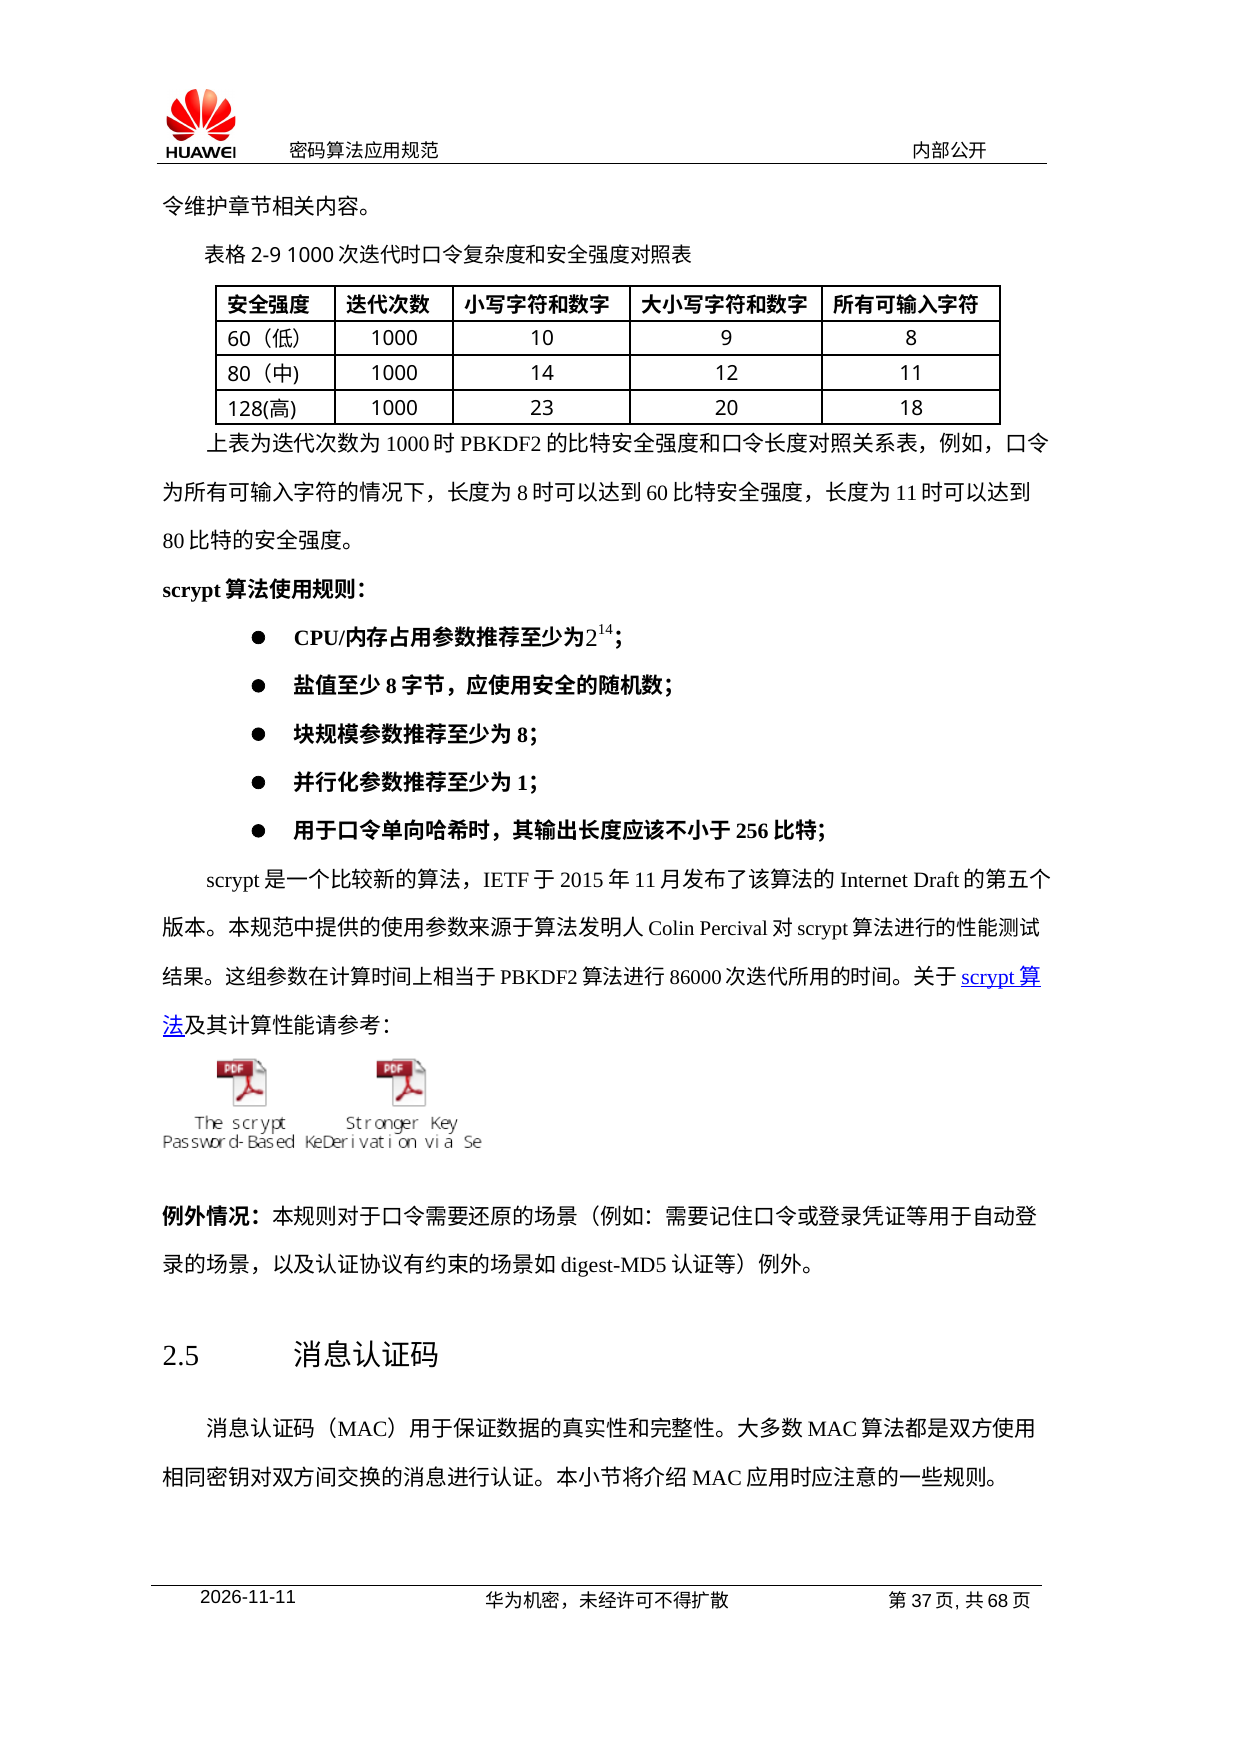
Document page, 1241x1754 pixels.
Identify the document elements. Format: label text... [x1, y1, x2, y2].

table_cell 14 [454, 356, 629, 389]
list 块规模参数推荐至少为8； [250, 716, 1053, 749]
table_cell 1000 [336, 356, 452, 389]
table_cell 8 [823, 322, 999, 354]
text scrypt算法使用规则： [162, 571, 1053, 604]
table_header 小写字符和数字 [454, 287, 629, 319]
table_cell 23 [454, 391, 629, 423]
table_header 大小写字符和数字 [631, 287, 821, 319]
picture [166, 89, 236, 158]
table_cell 128(高) [217, 391, 334, 423]
table_cell 60（低） [217, 322, 334, 354]
table_cell 12 [631, 356, 821, 389]
text scrypt是一个比较新的算法，IETF于2015年11月发布了该算法的Internet Draft的第五个版本。本规范中提供的使用参数来源于算法发明人Colin Percival对scrypt算法进行的性能测试结果。这组参数在计算时间上相当于PBKDF2算法进行86000次迭代所用的时间。关于scrypt算法及其计算性能请参考： [162, 861, 1053, 1040]
table_cell 1000 [336, 391, 452, 423]
table_cell 20 [631, 391, 821, 423]
list 用于口令单向哈希时，其输出长度应该不小于256比特； [250, 813, 1053, 845]
list CPU/内存占用参数推荐至少为； [250, 619, 1053, 652]
table_header 安全强度 [217, 287, 334, 319]
table_cell 10 [454, 322, 629, 354]
text 例外情况：本规则对于口令需要还原的场景（例如：需要记住口令或登录凭证等用于自动登录的场景，以及认证协议有约束的场景如digest-MD5认证等）例外。 [162, 1198, 1053, 1279]
table_cell 9 [631, 322, 821, 354]
table_header 迭代次数 [336, 287, 452, 319]
list 并行化参数推荐至少为1； [250, 764, 1053, 797]
table_cell 80（中) [217, 356, 334, 389]
table_header 所有可输入字符 [823, 287, 999, 319]
text 消息认证码（MAC）用于保证数据的真实性和完整性。大多数MAC算法都是双方使用相同密钥对双方间交换的消息进行认证。本小节将介绍MAC应用时应注意的一些规则。 [162, 1410, 1053, 1492]
list 盐值至少8字节，应使用安全的随机数； [250, 668, 1053, 700]
table_cell 1000 [336, 322, 452, 354]
text 上表为迭代次数为1000时PBKDF2的比特安全强度和口令长度对照关系表，例如，口令为所有可输入字符的情况下，长度为8时可以达到60比特安全强度，长度为11时可以达到80比特的安全强度。 [162, 425, 1053, 555]
table_cell 11 [823, 356, 999, 389]
subtitle 消息认证码 [162, 1320, 1053, 1385]
table_cell 18 [823, 391, 999, 423]
